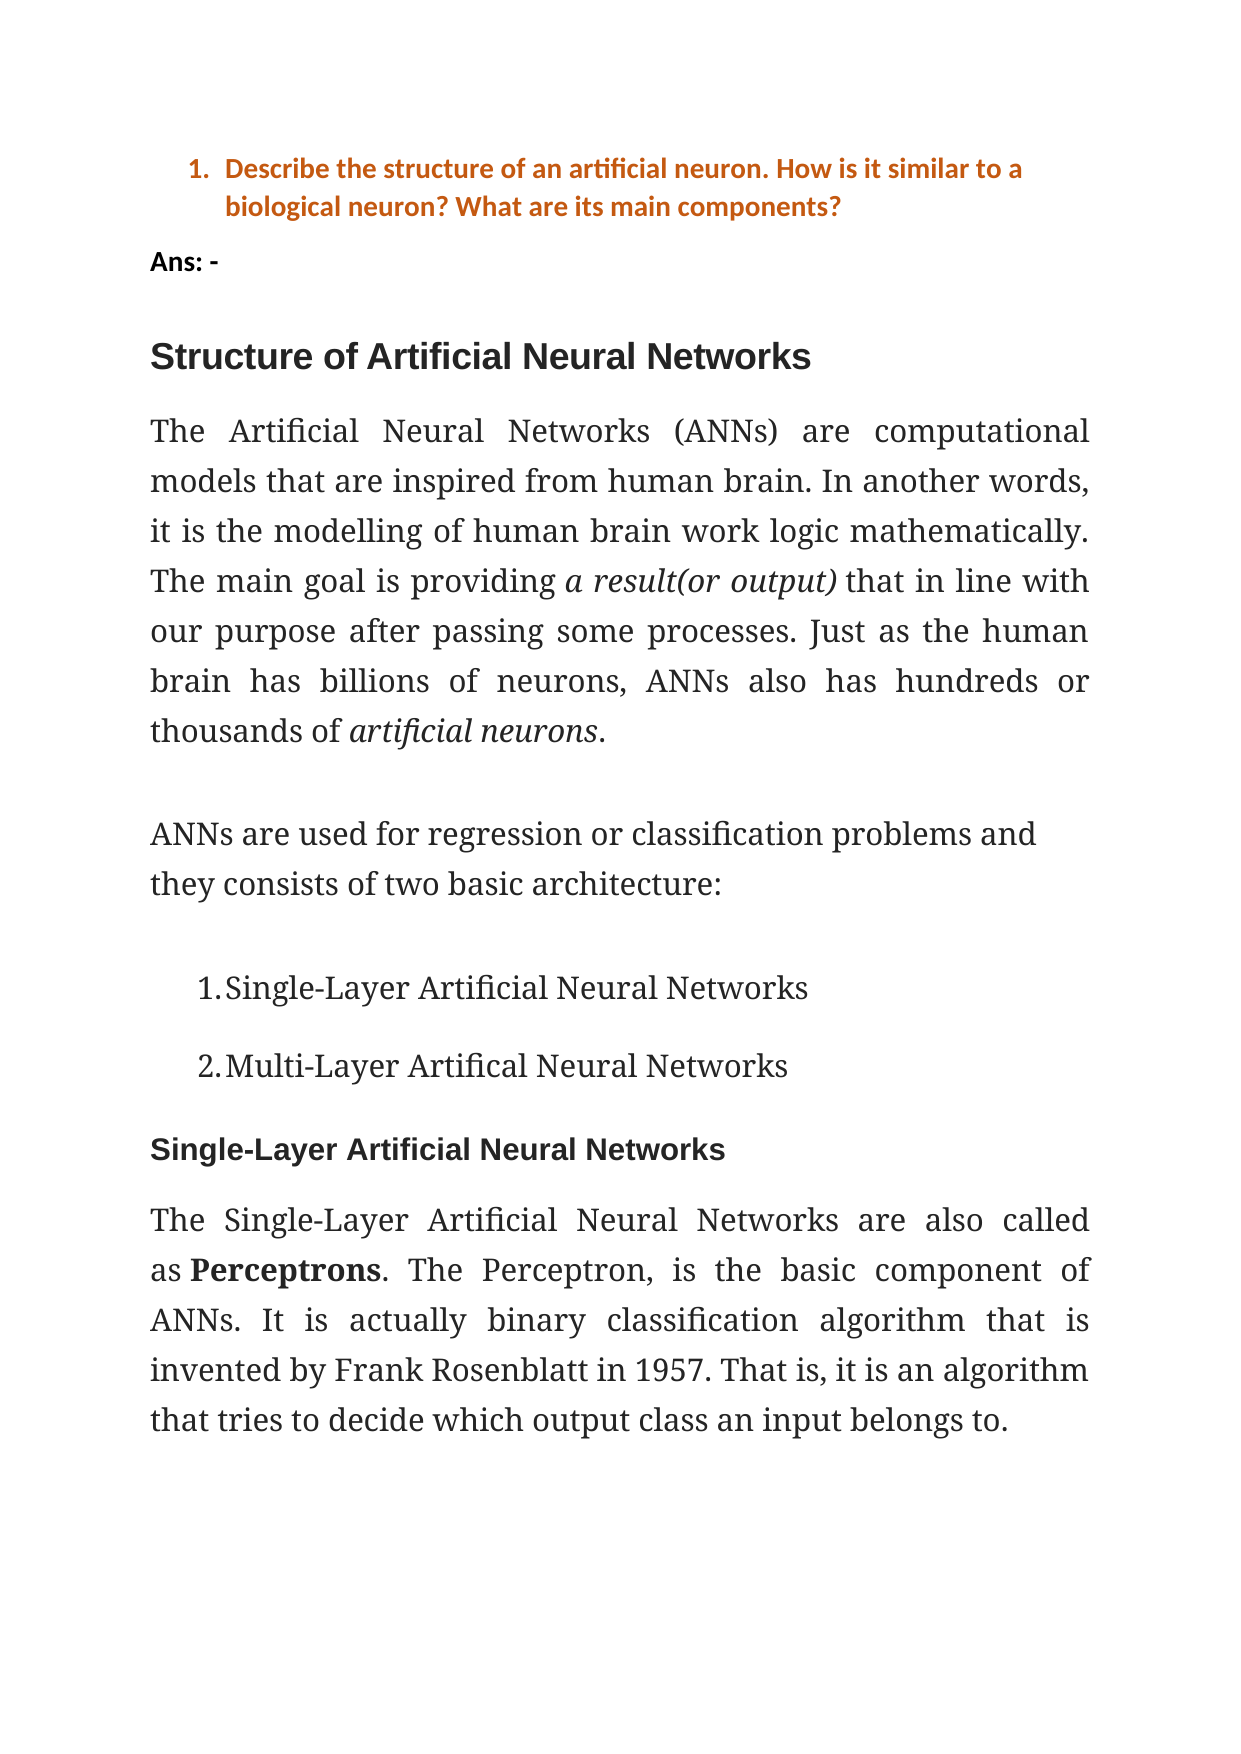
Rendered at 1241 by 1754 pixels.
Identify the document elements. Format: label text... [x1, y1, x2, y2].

text The Single-Layer Artificial Neural Networks are also called as Perceptrons. The Perceptron, is the basic component of ANNs. It is actually binary classification algorithm that is invented by Frank Rosenblatt in 1957. That is, it is an algorithm that tries to decide which output class an input belongs to. [150, 1191, 1090, 1441]
text Single-Layer Artificial Neural Networks [150, 1130, 1090, 1167]
text Structure of Artificial Neural Networks [150, 331, 1090, 378]
list Describe the structure of an artificial neuron. How is it similar to a biological neuron? What are its main components? [187, 150, 1090, 224]
text The Artificial Neural Networks (ANNs) are computational models that are inspired from human brain. In another words, it is the modelling of human brain work logic mathematically. The main goal is providing a result(or output) that in line with our purpose after passing some processes. Just as the human brain has billions of neurons, ANNs also has hundreds or thousands of artificial neurons. [150, 401, 1090, 751]
list Single-Layer Artificial Neural Networks [197, 958, 1090, 1008]
text Ans: - [150, 243, 1090, 279]
list Multi-Layer Artifical Neural Networks [197, 1037, 1090, 1087]
text ANNs are used for regression or classification problems and they consists of two basic architecture: [150, 805, 1090, 905]
